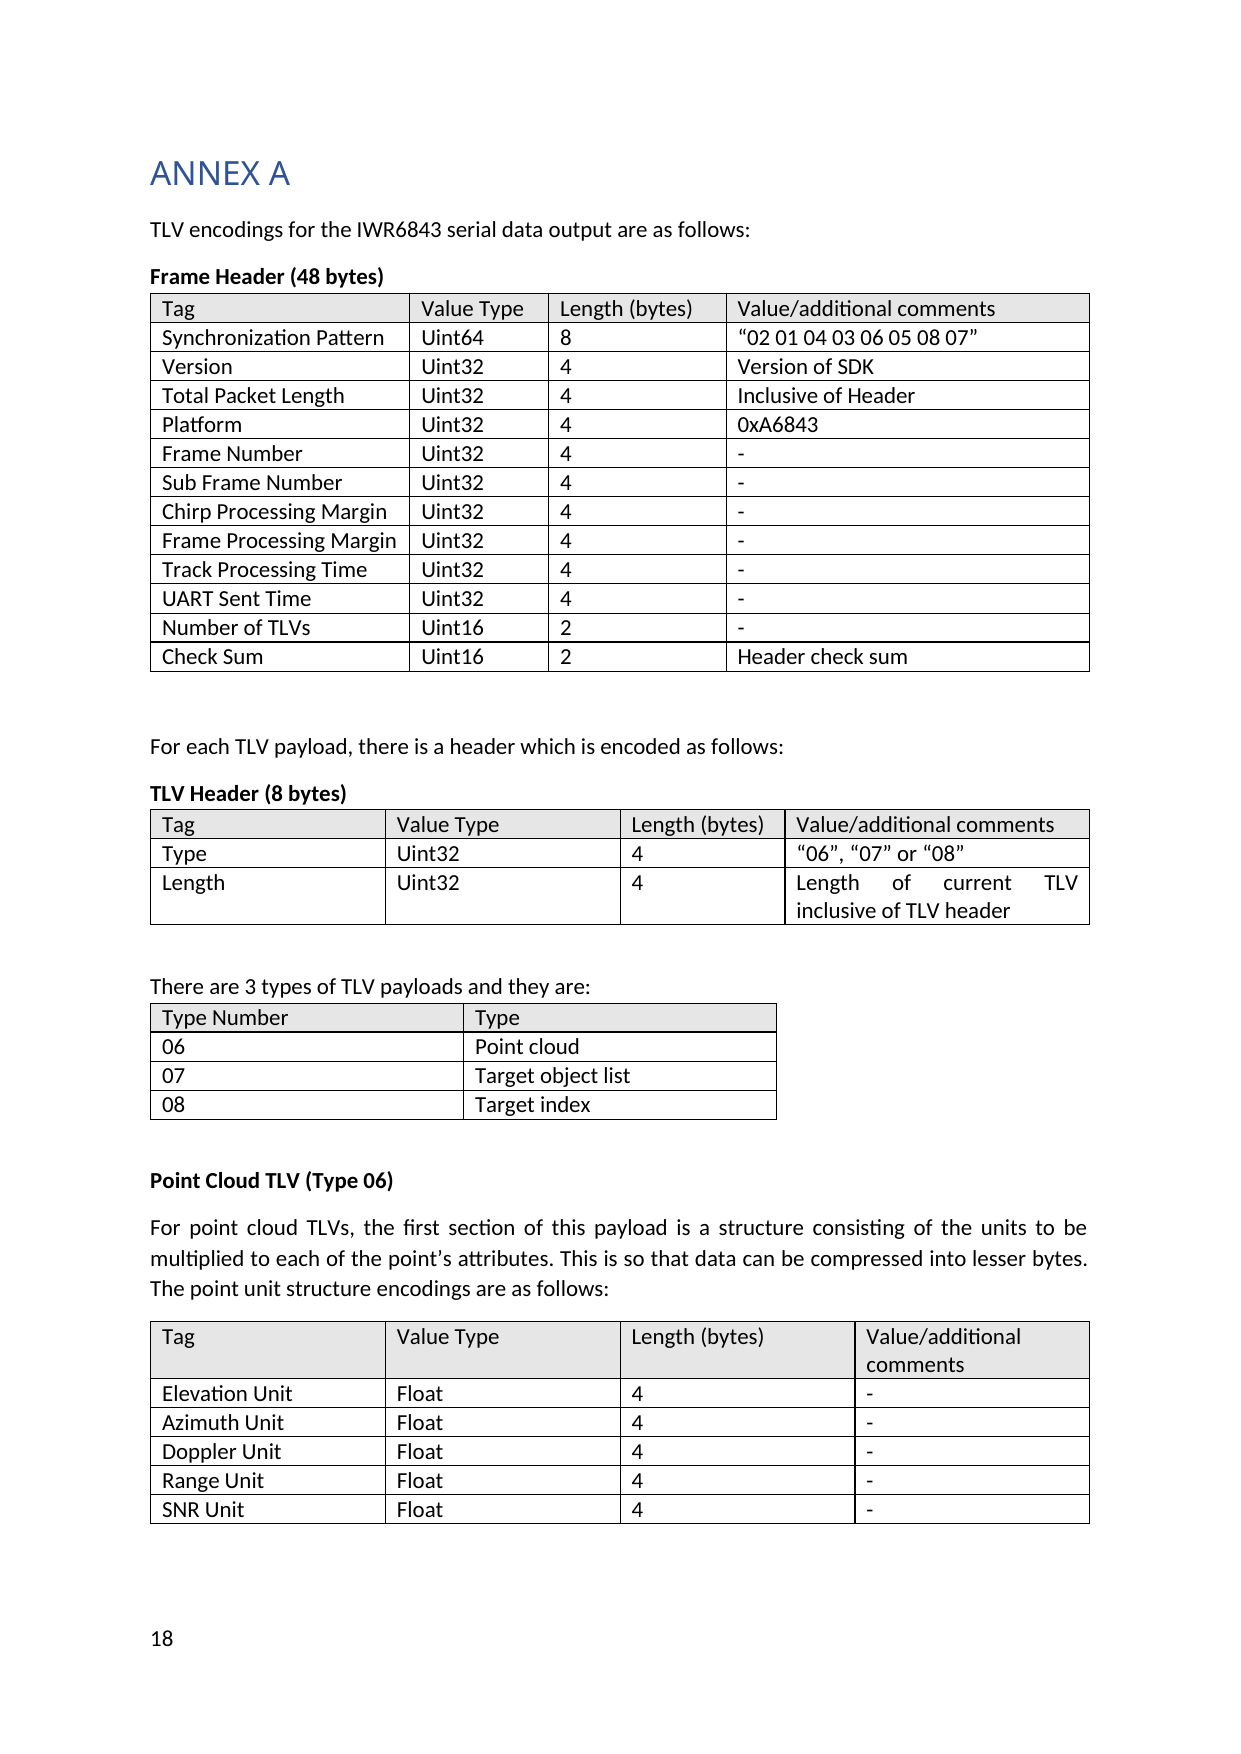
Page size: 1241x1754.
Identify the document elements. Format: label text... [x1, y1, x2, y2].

table_cell Uint32 [410, 439, 548, 467]
table_cell Uint32 [410, 555, 548, 583]
table_cell 4 [621, 868, 784, 924]
table_cell Version [151, 352, 409, 380]
table_cell 4 [549, 410, 726, 438]
table_cell Float [386, 1379, 620, 1407]
table_cell 4 [549, 497, 726, 525]
table_cell 4 [549, 439, 726, 467]
table_cell 4 [549, 555, 726, 583]
table_cell - [727, 584, 1089, 612]
table_cell Uint32 [410, 468, 548, 496]
table_header Length (bytes) [621, 810, 784, 838]
text Frame Header (48 bytes) [150, 262, 1090, 291]
table_cell 4 [621, 839, 784, 867]
table_cell - [727, 614, 1089, 641]
table_cell Uint32 [410, 584, 548, 612]
table_cell Synchronization Pattern [151, 323, 409, 351]
table_cell Float [386, 1495, 620, 1523]
table_header Tag [151, 810, 385, 838]
table_cell Elevation Unit [151, 1379, 385, 1407]
table_cell Total Packet Length [151, 381, 409, 409]
table_cell Length of current TLV inclusive of TLV header [786, 868, 1089, 924]
table_cell Frame Processing Margin [151, 526, 409, 554]
text TLV Header (8 bytes) [150, 779, 1090, 807]
table_cell SNR Unit [151, 1495, 385, 1523]
table_cell - [856, 1437, 1089, 1465]
table_cell Type [151, 839, 385, 867]
table_cell - [856, 1495, 1089, 1523]
table_cell - [727, 555, 1089, 583]
table_cell Sub Frame Number [151, 468, 409, 496]
table_cell Uint32 [410, 526, 548, 554]
table_cell - [856, 1379, 1089, 1407]
table_header Type [464, 1004, 776, 1031]
table_cell Inclusive of Header [727, 381, 1089, 409]
table_cell - [727, 439, 1089, 467]
table_cell 0xA6843 [727, 410, 1089, 438]
table_cell Uint32 [410, 381, 548, 409]
table_cell 4 [549, 526, 726, 554]
table_cell Float [386, 1437, 620, 1465]
table_cell - [727, 526, 1089, 554]
table_header Value/additional comments [786, 810, 1089, 838]
table_header Value/additional comments [856, 1322, 1089, 1378]
table_cell - [856, 1466, 1089, 1494]
table_cell Target object list [464, 1062, 776, 1089]
table_header Length (bytes) [549, 294, 726, 322]
table_cell “06”, “07” or “08” [786, 839, 1089, 867]
table_cell - [856, 1408, 1089, 1436]
table_cell Uint32 [410, 410, 548, 438]
table_header Tag [151, 294, 409, 322]
table_header Value Type [410, 294, 548, 322]
table_header Value/additional comments [727, 294, 1089, 322]
text Point Cloud TLV (Type 06) [150, 1167, 1090, 1194]
table_cell 4 [549, 352, 726, 380]
table_cell Track Processing Time [151, 555, 409, 583]
table_header Value Type [386, 1322, 620, 1378]
text For each TLV payload, there is a header which is encoded as follows: [150, 732, 1090, 760]
table_cell 4 [621, 1466, 854, 1494]
table_header Type Number [151, 1004, 463, 1031]
table_cell Header check sum [727, 643, 1089, 671]
table_cell Float [386, 1466, 620, 1494]
table_cell 06 [151, 1033, 463, 1061]
table_cell 08 [151, 1091, 463, 1119]
table_cell 4 [621, 1379, 854, 1407]
text ANNEX A [150, 150, 1090, 195]
table_cell 07 [151, 1062, 463, 1089]
table_cell Length [151, 868, 385, 924]
table_cell 2 [549, 614, 726, 641]
table_cell 2 [549, 643, 726, 671]
table_cell Platform [151, 410, 409, 438]
table_cell Uint32 [386, 868, 620, 924]
text TLV encodings for the IWR6843 serial data output are as follows: [150, 216, 1090, 244]
table_cell Uint64 [410, 323, 548, 351]
table_cell Azimuth Unit [151, 1408, 385, 1436]
table_header Value Type [386, 810, 620, 838]
table_cell Uint16 [410, 643, 548, 671]
table_cell Range Unit [151, 1466, 385, 1494]
table_cell 4 [621, 1495, 854, 1523]
table_cell 4 [621, 1437, 854, 1465]
table_cell Uint32 [386, 839, 620, 867]
table_cell Target index [464, 1091, 776, 1119]
table_cell Frame Number [151, 439, 409, 467]
table_cell - [727, 468, 1089, 496]
table_cell Uint32 [410, 352, 548, 380]
table_cell Uint16 [410, 614, 548, 641]
table_cell Uint32 [410, 497, 548, 525]
table_cell 4 [549, 584, 726, 612]
table_cell Number of TLVs [151, 614, 409, 641]
text For point cloud TLVs, the first section of this payload is a structure consisting of the units to be multiplied to each of the point’s attributes. This is so that data can be compressed into lesser bytes. The point unit structure encodings are as follows: [150, 1213, 1090, 1302]
table_header Length (bytes) [621, 1322, 854, 1378]
table_cell Chirp Processing Margin [151, 497, 409, 525]
table_cell 8 [549, 323, 726, 351]
table_cell - [727, 497, 1089, 525]
table_cell 4 [549, 468, 726, 496]
table_cell “02 01 04 03 06 05 08 07” [727, 323, 1089, 351]
table_cell 4 [621, 1408, 854, 1436]
table_cell Check Sum [151, 643, 409, 671]
table_cell UART Sent Time [151, 584, 409, 612]
text There are 3 types of TLV payloads and they are: [150, 972, 1090, 1000]
table_cell Doppler Unit [151, 1437, 385, 1465]
table_cell Version of SDK [727, 352, 1089, 380]
table_cell Float [386, 1408, 620, 1436]
table_cell 4 [549, 381, 726, 409]
table_cell Point cloud [464, 1033, 776, 1061]
table_header Tag [151, 1322, 385, 1378]
